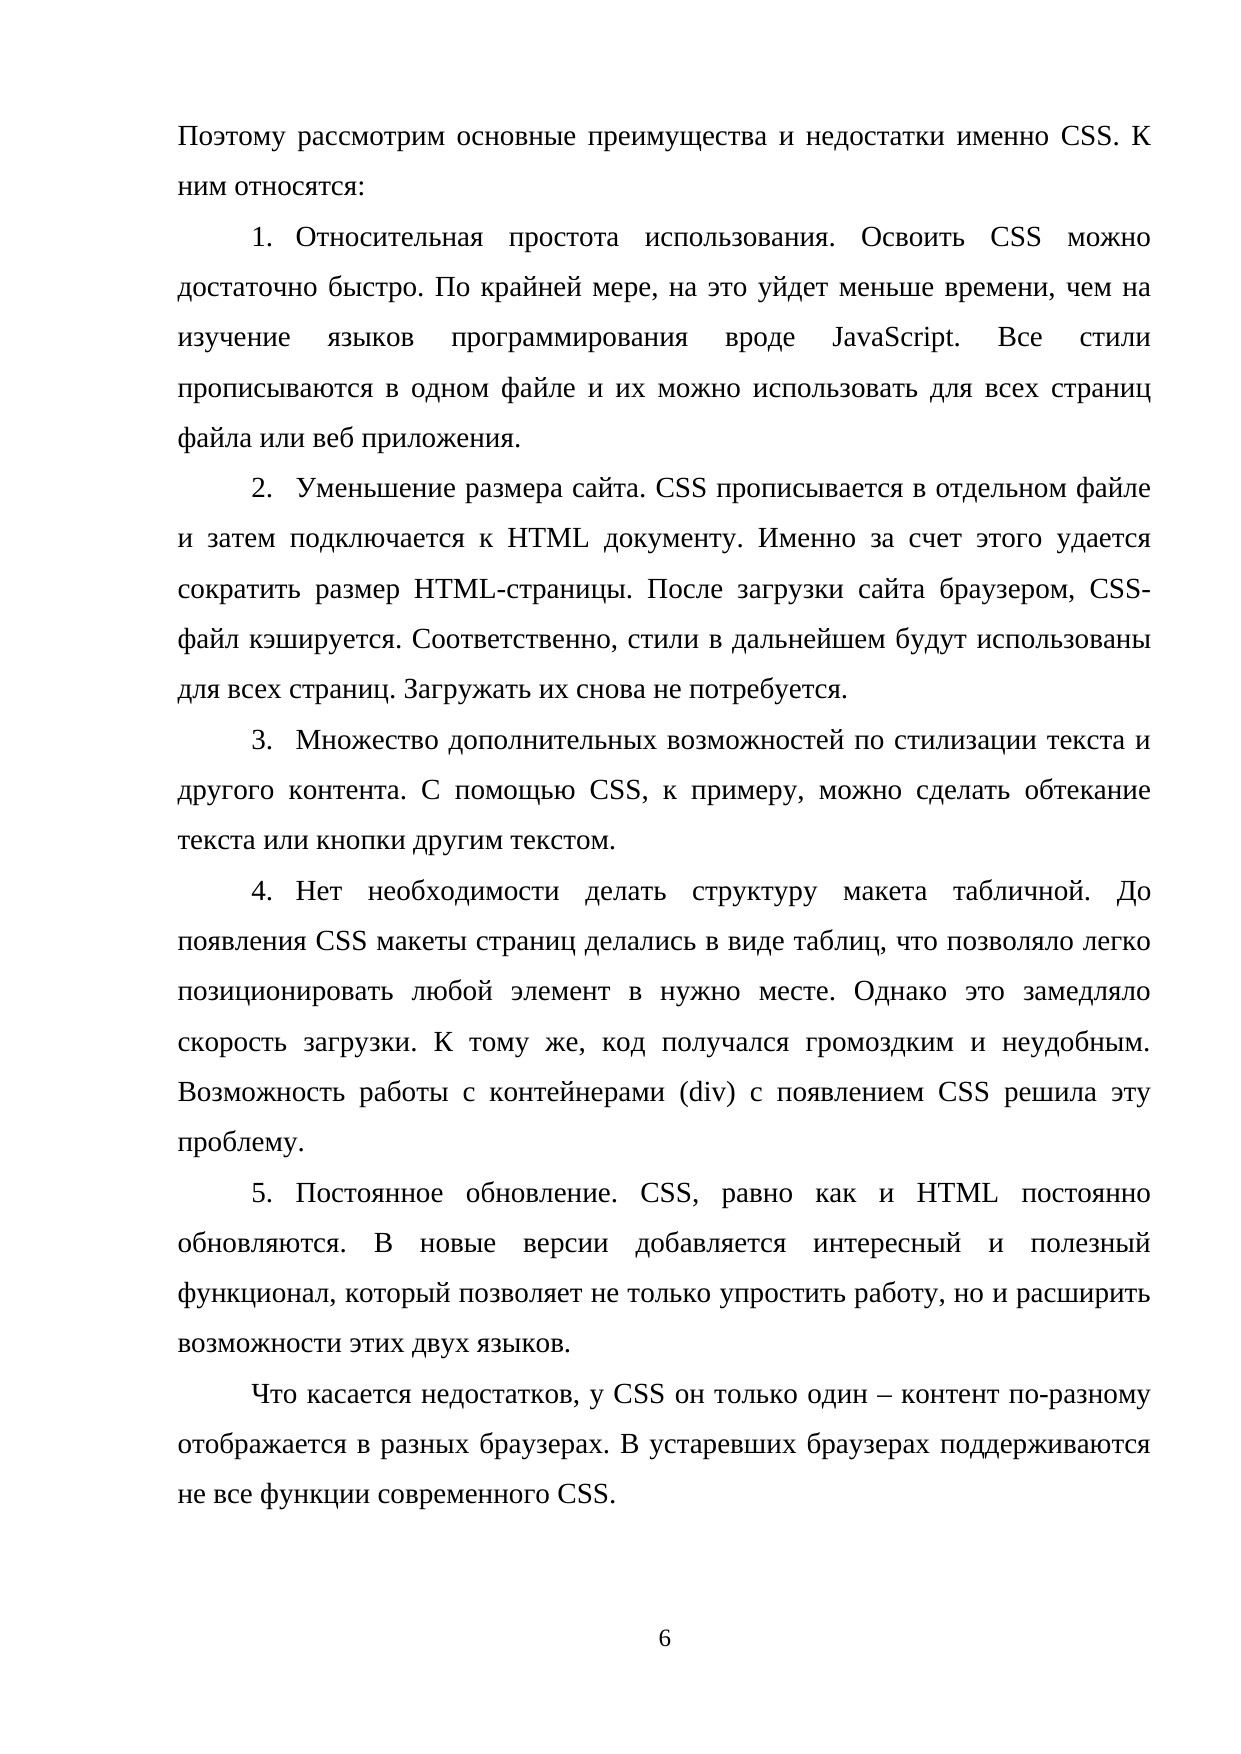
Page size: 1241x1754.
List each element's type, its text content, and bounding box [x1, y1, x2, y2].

list Множество дополнительных возможностей по стилизации текста и другого контента. С помощью CSS, к примеру, можно сделать обтекание текста или кнопки другим текстом. [177, 722, 1152, 856]
list Нет необходимости делать структуру макета табличной. До появления CSS макеты страниц делались в виде таблиц, что позволяло легко позиционировать любой элемент в нужно месте. Однако это замедляло скорость загрузки. К тому же, код получался громоздким и неудобным. Возможность работы с контейнерами (div) с появлением CSS решила эту проблему. [177, 873, 1152, 1158]
text Что касается недостатков, у CSS он только один – контент по-разному отображается в разных браузерах. В устаревших браузерах поддерживаются не все функции современного CSS. [177, 1376, 1152, 1510]
list Относительная простота использования. Освоить CSS можно достаточно быстро. По крайней мере, на это уйдет меньше времени, чем на изучение языков программирования вроде JavaScript. Все стили прописываются в одном файле и их можно использовать для всех страниц файла или веб приложения. [177, 219, 1152, 453]
list Постоянное обновление. CSS, равно как и HTML постоянно обновляются. В новые версии добавляется интересный и полезный функционал, который позволяет не только упростить работу, но и расширить возможности этих двух языков. [177, 1175, 1152, 1359]
list Уменьшение размера сайта. CSS прописывается в отдельном файле и затем подключается к HTML документу. Именно за счет этого удается сократить размер HTML-страницы. После загрузки сайта браузером, CSS-файл кэшируется. Соответственно, стили в дальнейшем будут использованы для всех страниц. Загружать их снова не потребуется. [177, 470, 1152, 705]
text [177, 118, 1152, 202]
